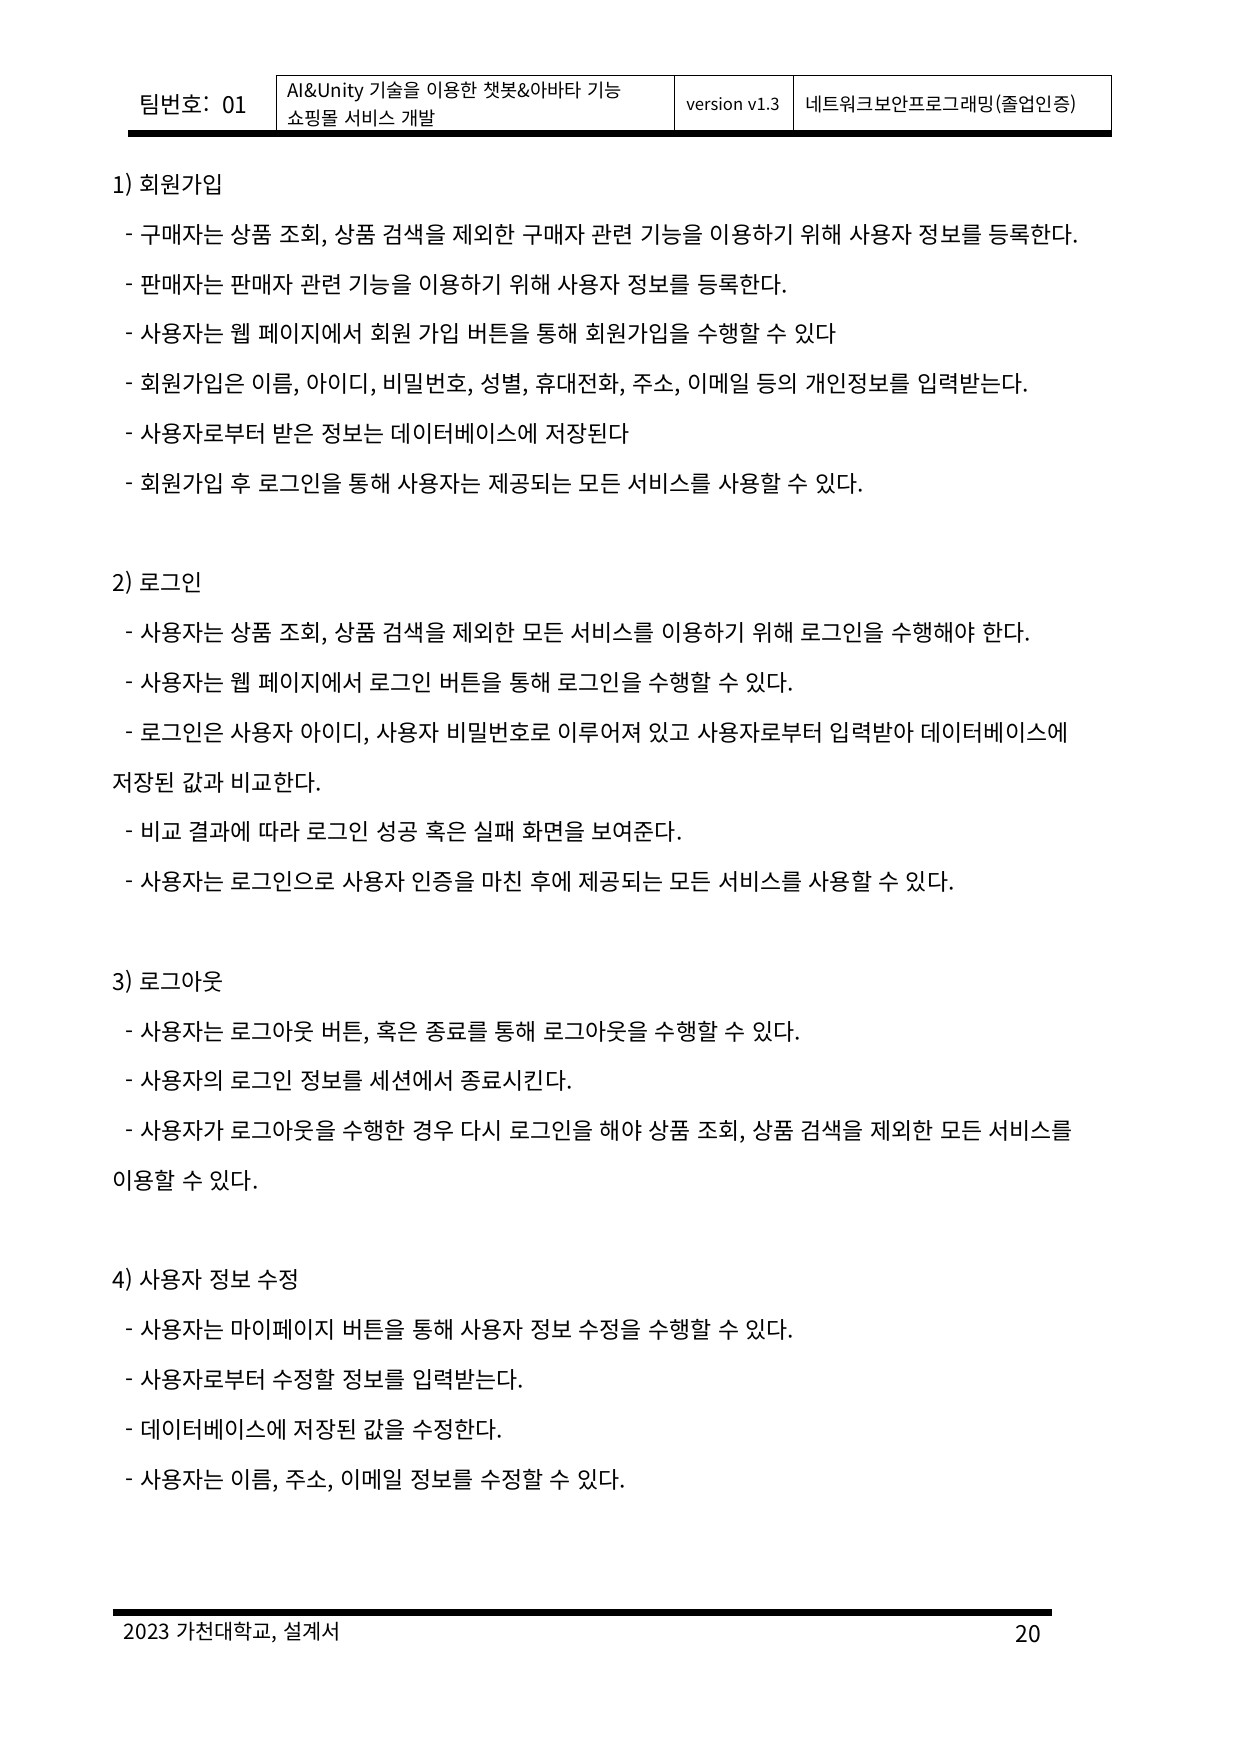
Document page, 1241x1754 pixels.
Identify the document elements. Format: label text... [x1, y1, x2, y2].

text - 사용자는 웹 페이지에서 로그인 버튼을 통해 로그인을 수행할 수 있다. [112, 665, 1128, 698]
text - 회원가입 후 로그인을 통해 사용자는 제공되는 모든 서비스를 사용할 수 있다. [112, 466, 1128, 499]
text 1) 회원가입 [112, 167, 1128, 200]
text - 데이터베이스에 저장된 값을 수정한다. [112, 1412, 1128, 1445]
text - 사용자는 상품 조회, 상품 검색을 제외한 모든 서비스를 이용하기 위해 로그인을 수행해야 한다. [112, 615, 1128, 648]
text - 사용자의 로그인 정보를 세션에서 종료시킨다. [112, 1063, 1128, 1096]
text - 비교 결과에 따라 로그인 성공 혹은 실패 화면을 보여준다. [112, 814, 1128, 847]
text - 사용자는 웹 페이지에서 회원 가입 버튼을 통해 회원가입을 수행할 수 있다 [112, 316, 1128, 349]
text - 구매자는 상품 조회, 상품 검색을 제외한 구매자 관련 기능을 이용하기 위해 사용자 정보를 등록한다. [112, 217, 1128, 250]
text 2) 로그인 [112, 565, 1128, 598]
text - 사용자는 이름, 주소, 이메일 정보를 수정할 수 있다. [112, 1461, 1128, 1495]
text - 사용자로부터 받은 정보는 데이터베이스에 저장된다 [112, 416, 1128, 449]
text - 사용자는 마이페이지 버튼을 통해 사용자 정보 수정을 수행할 수 있다. [112, 1312, 1128, 1345]
text - 회원가입은 이름, 아이디, 비밀번호, 성별, 휴대전화, 주소, 이메일 등의 개인정보를 입력받는다. [112, 366, 1128, 399]
text - 로그인은 사용자 아이디, 사용자 비밀번호로 이루어져 있고 사용자로부터 입력받아 데이터베이스에 저장된 값과 비교한다. [112, 714, 1128, 798]
text - 사용자로부터 수정할 정보를 입력받는다. [112, 1362, 1128, 1395]
text 4) 사용자 정보 수정 [112, 1262, 1128, 1296]
text 3) 로그아웃 [112, 963, 1128, 997]
text - 사용자가 로그아웃을 수행한 경우 다시 로그인을 해야 상품 조회, 상품 검색을 제외한 모든 서비스를 이용할 수 있다. [112, 1113, 1128, 1196]
text - 판매자는 판매자 관련 기능을 이용하기 위해 사용자 정보를 등록한다. [112, 266, 1128, 300]
text - 사용자는 로그아웃 버튼, 혹은 종료를 통해 로그아웃을 수행할 수 있다. [112, 1013, 1128, 1047]
text - 사용자는 로그인으로 사용자 인증을 마친 후에 제공되는 모든 서비스를 사용할 수 있다. [112, 864, 1128, 897]
